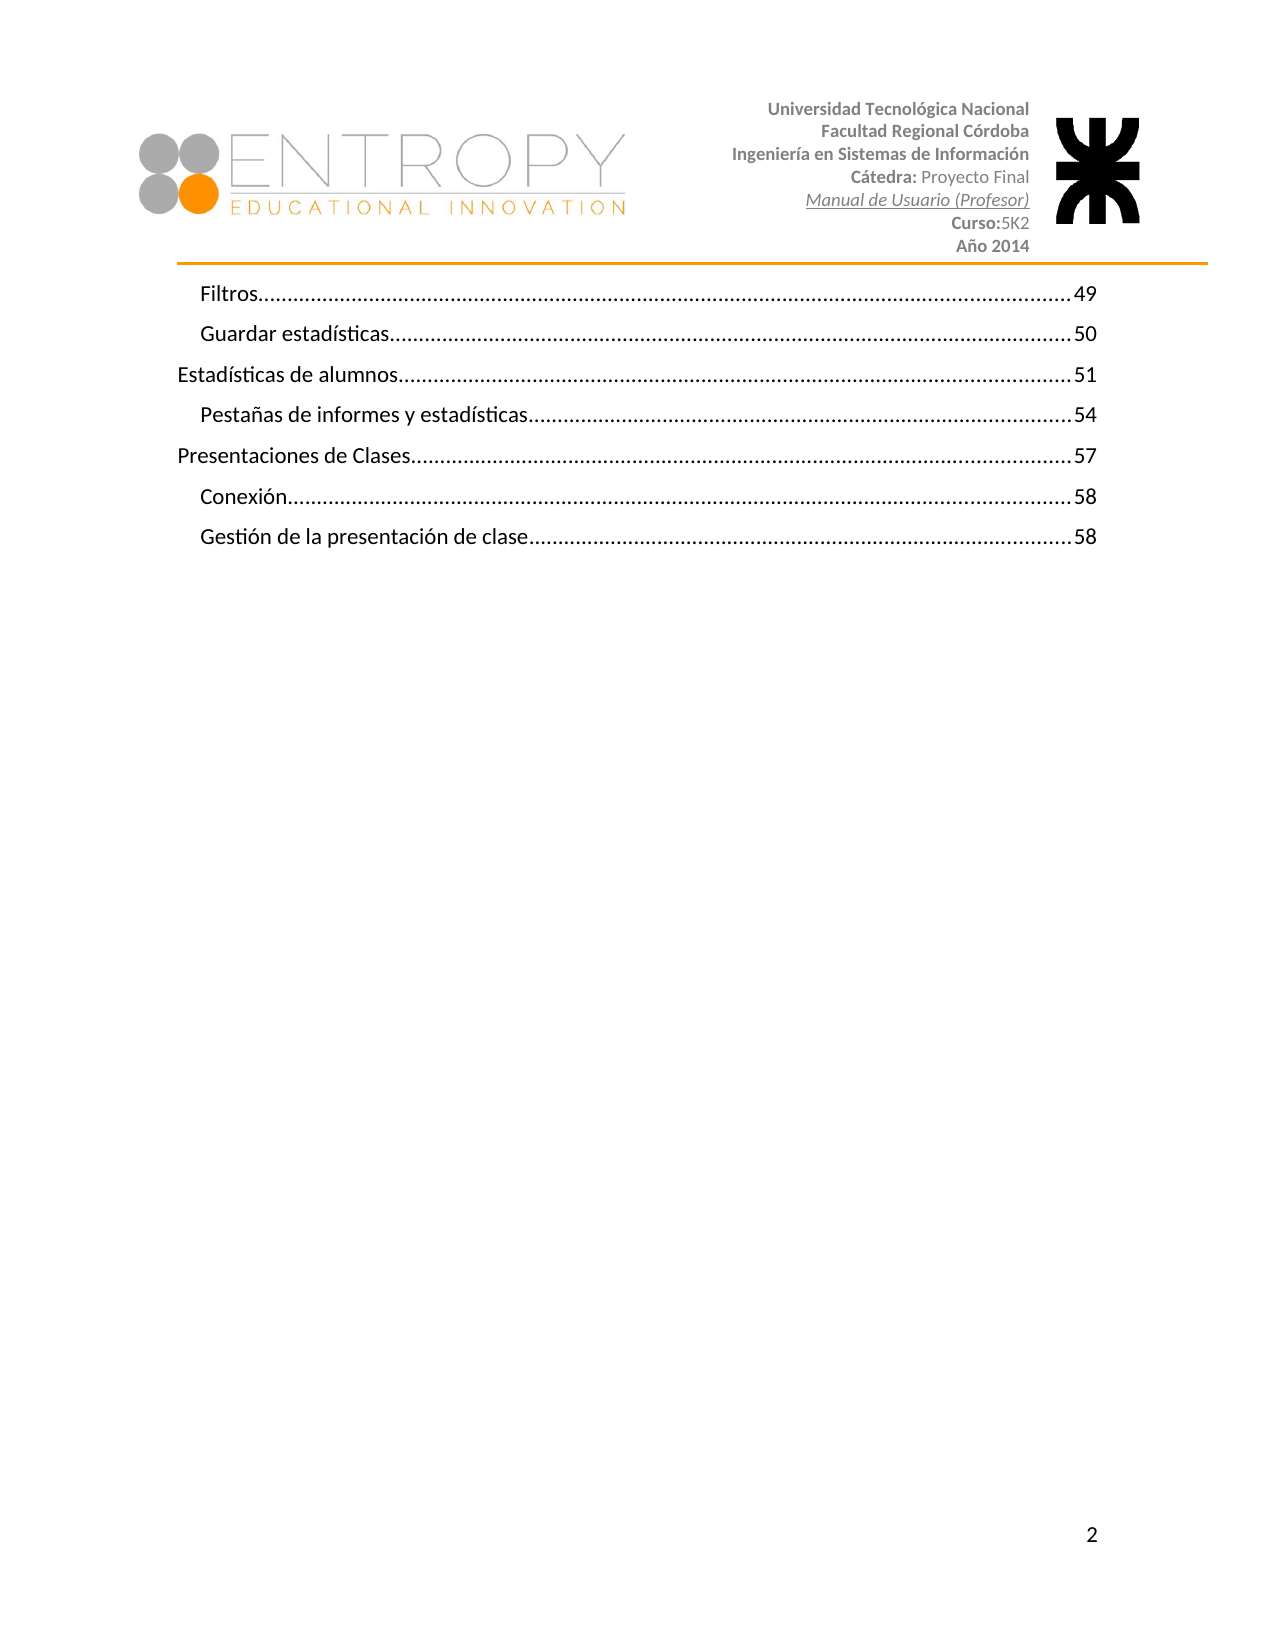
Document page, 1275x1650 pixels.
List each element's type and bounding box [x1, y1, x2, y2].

picture [122, 119, 643, 229]
